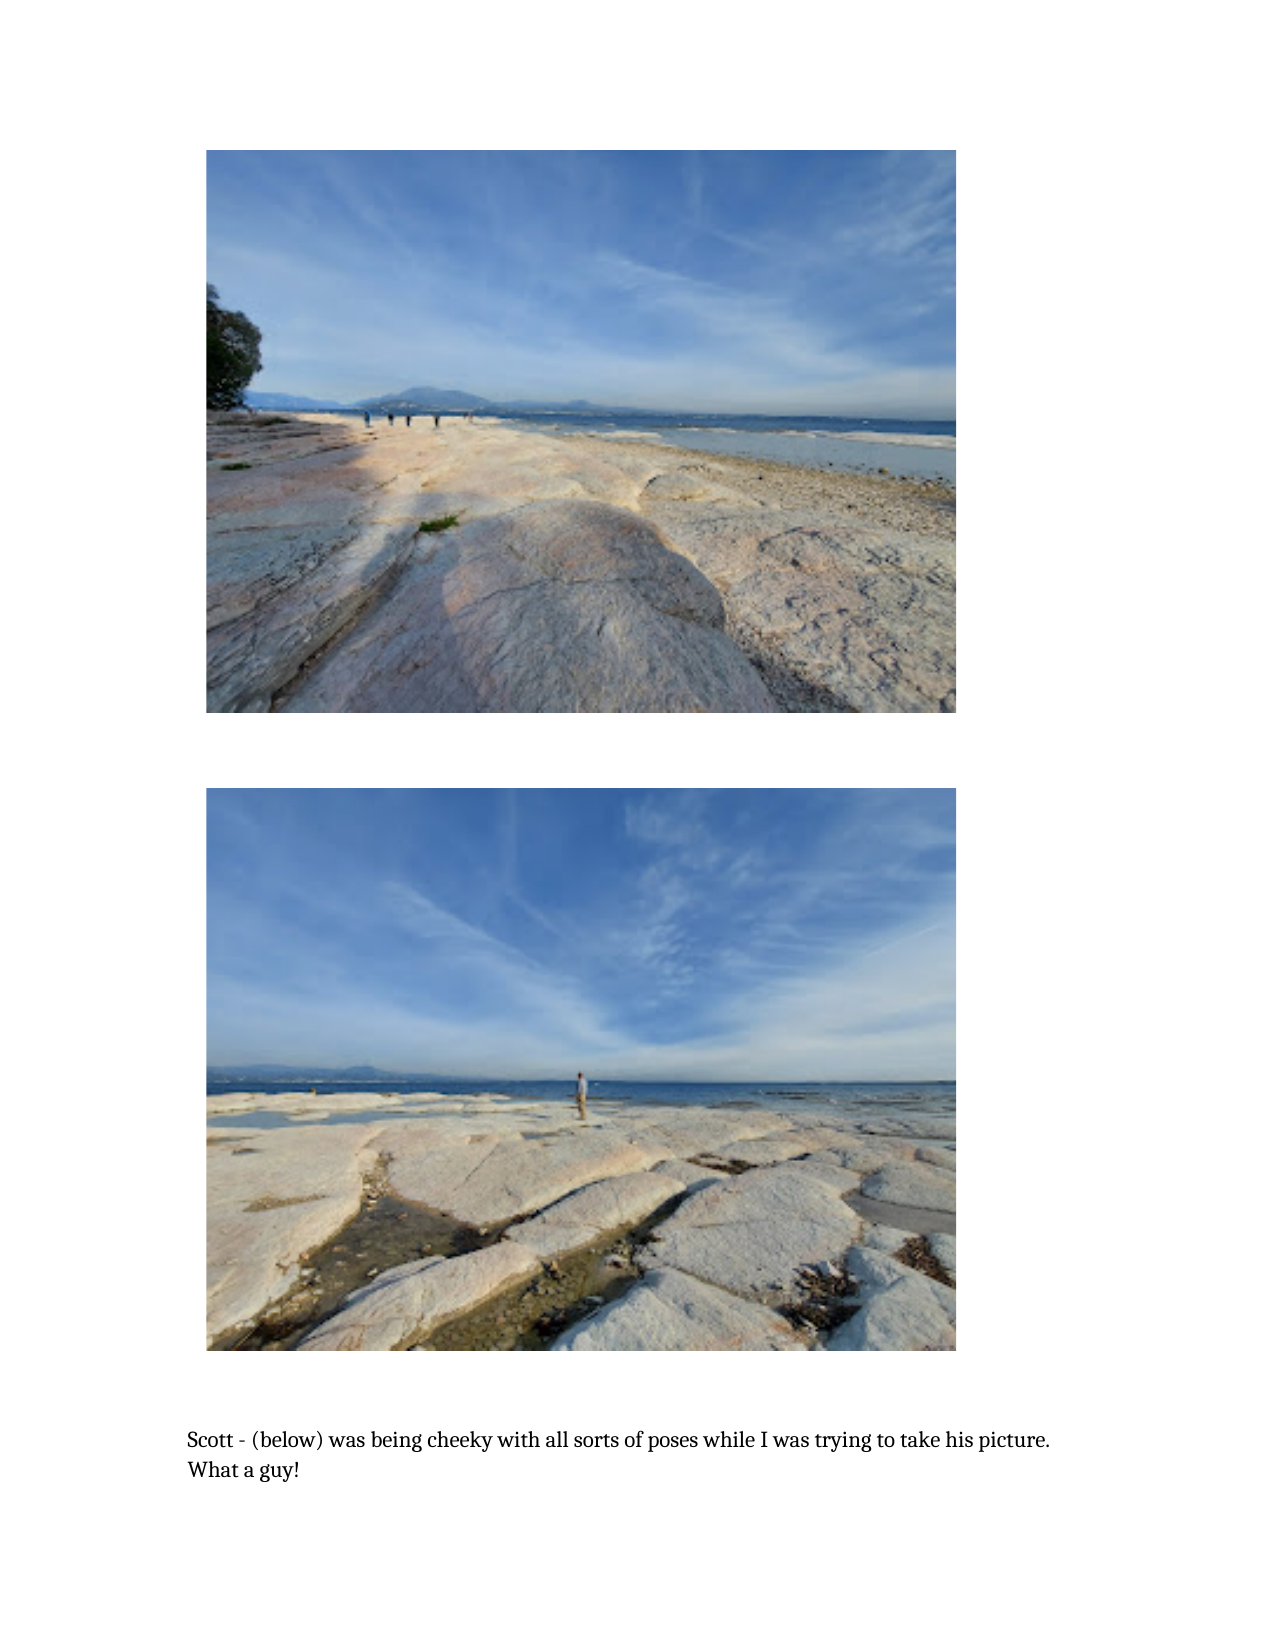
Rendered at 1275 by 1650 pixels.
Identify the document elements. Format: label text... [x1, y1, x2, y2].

picture [206, 788, 957, 1351]
picture [206, 150, 957, 713]
text Scott - (below) was being cheeky with all sorts of poses while I was trying to take his picture. What a guy! [187, 1426, 1087, 1483]
